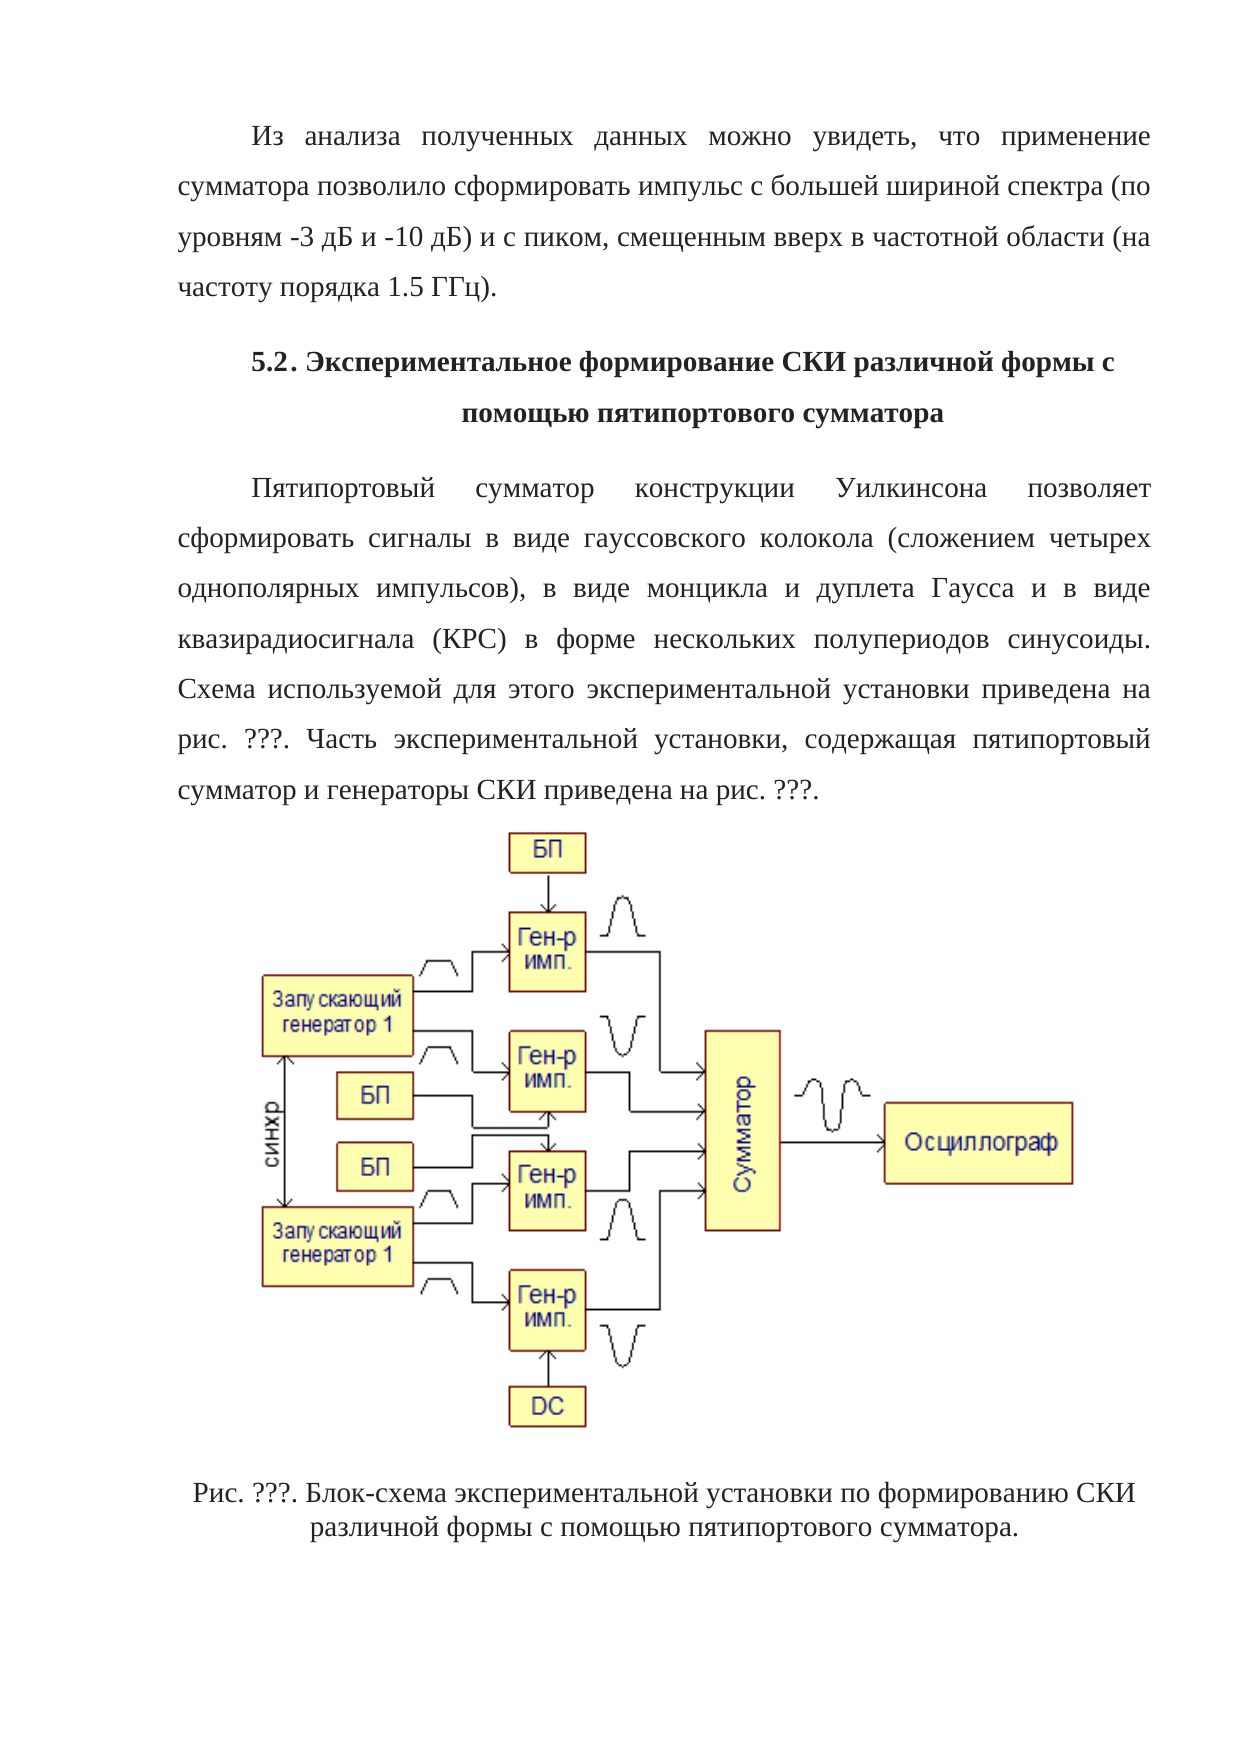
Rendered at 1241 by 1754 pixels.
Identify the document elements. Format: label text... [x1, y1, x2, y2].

text Из анализа полученных данных можно увидеть, что применение сумматора позволило сформировать импульс с большей шириной спектра (по уровням -3 дБ и -10 дБ) и с пиком, смещенным вверх в частотной области (на частоту порядка 1.5 ГГц). [177, 118, 1152, 303]
picture [247, 822, 1082, 1451]
text Пятипортовый сумматор конструкции Уилкинсона позволяет сформировать сигналы в виде гауссовского колокола (сложением четырех однополярных импульсов), в виде монцикла и дуплета Гаусса и в виде квазирадиосигнала (КРС) в форме нескольких полупериодов синусоиды. Схема используемой для этого экспериментальной установки приведена на рис. ???. Часть экспериментальной установки, содержащая пятипортовый сумматор и генераторы СКИ приведена на рис. ???. [177, 470, 1152, 805]
subtitle . Экспериментальное формирование СКИ различной формы с помощью пятипортового сумматора [215, 344, 1152, 428]
text Рис. ???. Блок-схема экспериментальной установки по формированию СКИ различной формы с помощью пятипортового сумматора. [177, 1475, 1152, 1542]
